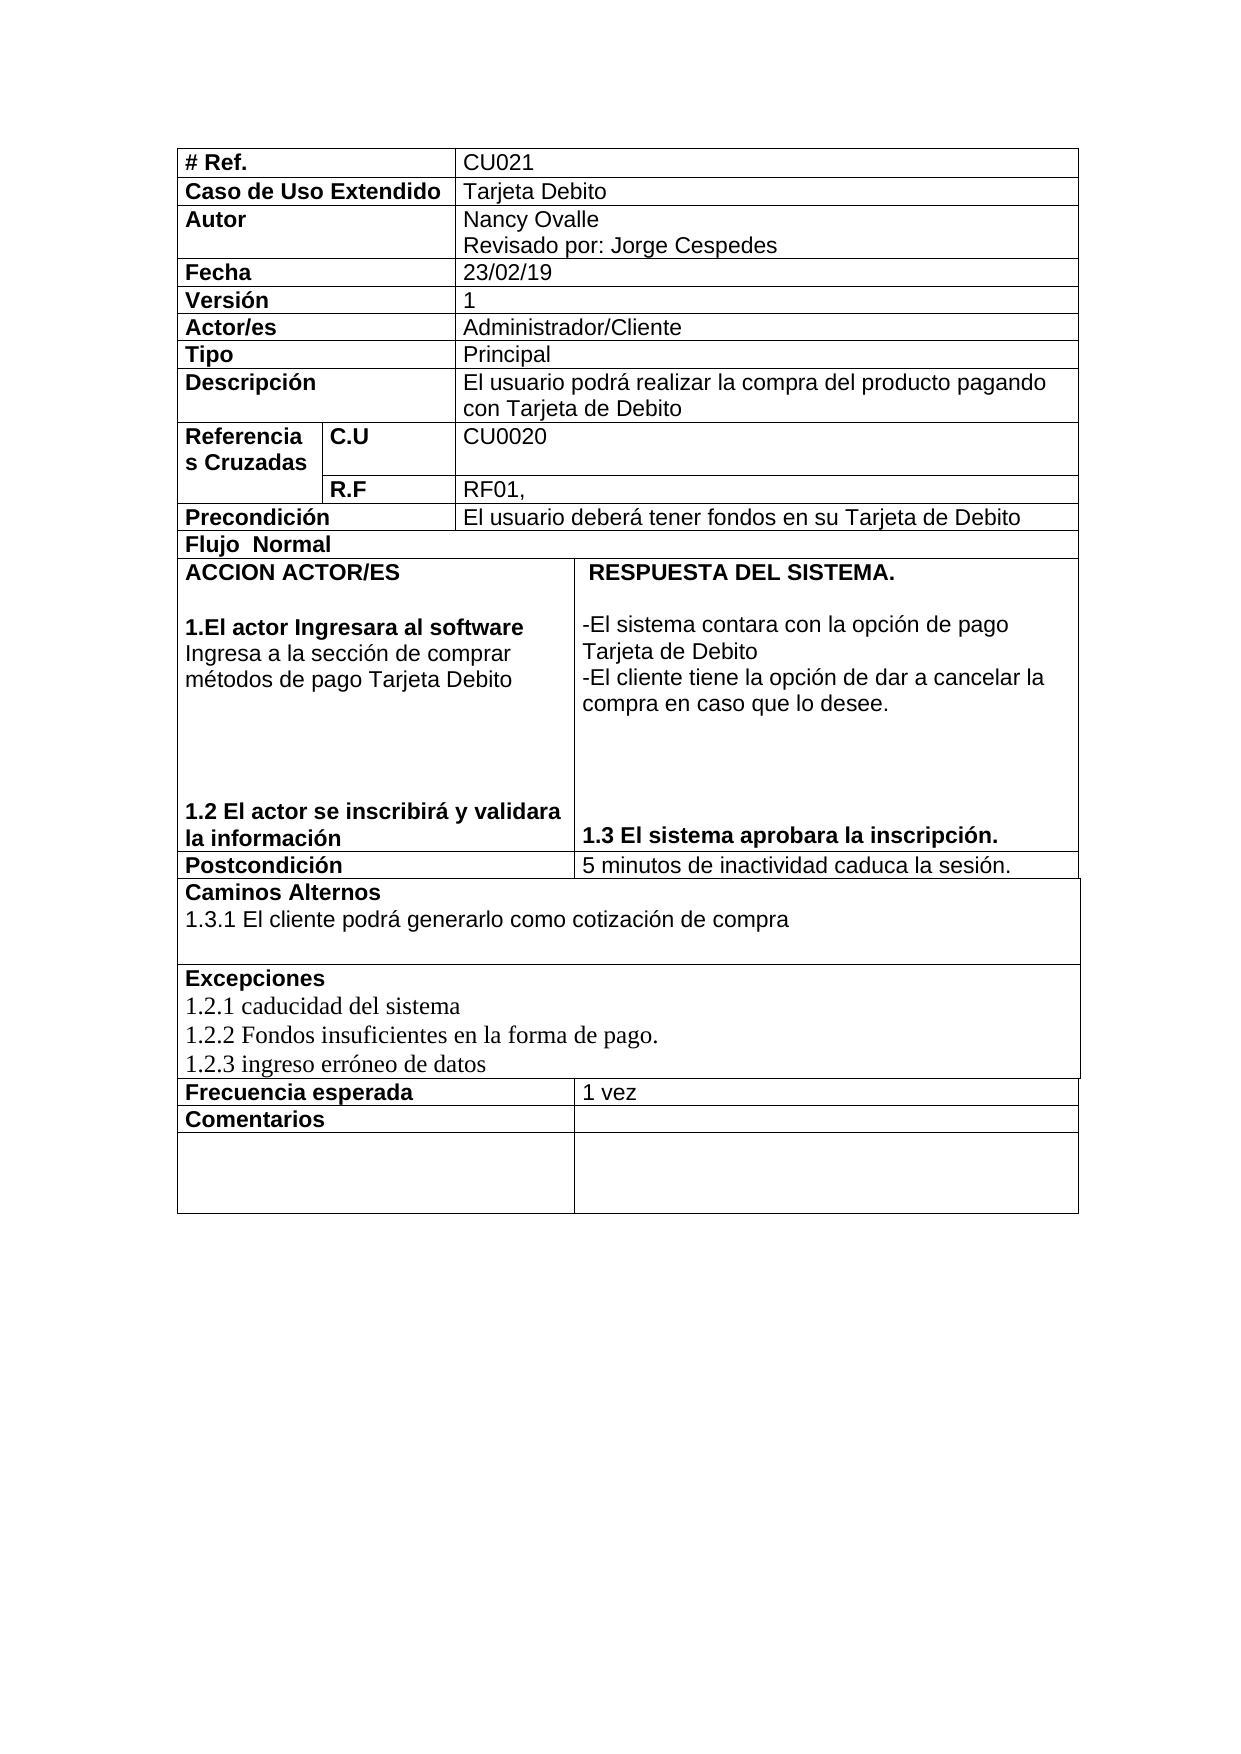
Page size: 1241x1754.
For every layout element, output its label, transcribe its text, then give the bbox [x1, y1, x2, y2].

table_cell Nancy Ovalle Revisado por: Jorge Cespedes [456, 206, 1078, 258]
table_cell [575, 1133, 1078, 1212]
table_cell 1 vez [575, 1079, 1078, 1105]
table_cell C.U [323, 423, 455, 475]
table_cell RF01, [456, 476, 1078, 503]
table_cell Tarjeta Debito [456, 178, 1078, 204]
table_cell RESPUESTA DEL SISTEMA. -El sistema contara con la opción de pago Tarjeta de Debito -El cliente tiene la opción de dar a cancelar la compra en caso que lo desee. 1.3 El sistema aprobara la inscripción. [575, 559, 1078, 851]
table_cell Tipo [178, 341, 455, 368]
table_cell R.F [323, 476, 455, 503]
table_header # Ref. [178, 149, 455, 177]
table_cell [575, 1106, 1078, 1132]
table_cell Administrador/Cliente [456, 314, 1078, 340]
table_cell Actor/es [178, 314, 455, 340]
table_cell 1 [456, 287, 1078, 313]
table_cell Precondición [178, 504, 455, 530]
table_cell Fecha [178, 259, 455, 286]
table_cell El usuario podrá realizar la compra del producto pagando con Tarjeta de Debito [456, 369, 1078, 422]
table_cell Excepciones 1.2.1 caducidad del sistema 1.2.2 Fondos insuficientes en la forma de pago. 1.2.3 ingreso erróneo de datos [178, 965, 1080, 1077]
table_cell [178, 1133, 574, 1212]
table_cell Comentarios [178, 1106, 574, 1132]
table_cell Referencias Cruzadas [178, 423, 322, 503]
table_cell 5 minutos de inactividad caduca la sesión. [575, 852, 1078, 878]
table_cell Flujo Normal [178, 531, 1078, 557]
table_cell Postcondición [178, 852, 574, 878]
table_cell Versión [178, 287, 455, 313]
table_cell ACCION ACTOR/ES 1.El actor Ingresara al software Ingresa a la sección de comprar métodos de pago Tarjeta Debito 1.2 El actor se inscribirá y validara la información [178, 559, 574, 851]
table_cell Descripción [178, 369, 455, 422]
table_cell Frecuencia esperada [178, 1079, 574, 1105]
table_cell El usuario deberá tener fondos en su Tarjeta de Debito [456, 504, 1078, 530]
table_cell Principal [456, 341, 1078, 368]
table_header CU021 [456, 149, 1078, 177]
table_cell CU0020 [456, 423, 1078, 475]
table_cell Caso de Uso Extendido [178, 178, 455, 204]
table_cell Caminos Alternos 1.3.1 El cliente podrá generarlo como cotización de compra [178, 879, 1080, 964]
table_cell 23/02/19 [456, 259, 1078, 286]
table_cell Autor [178, 206, 455, 258]
